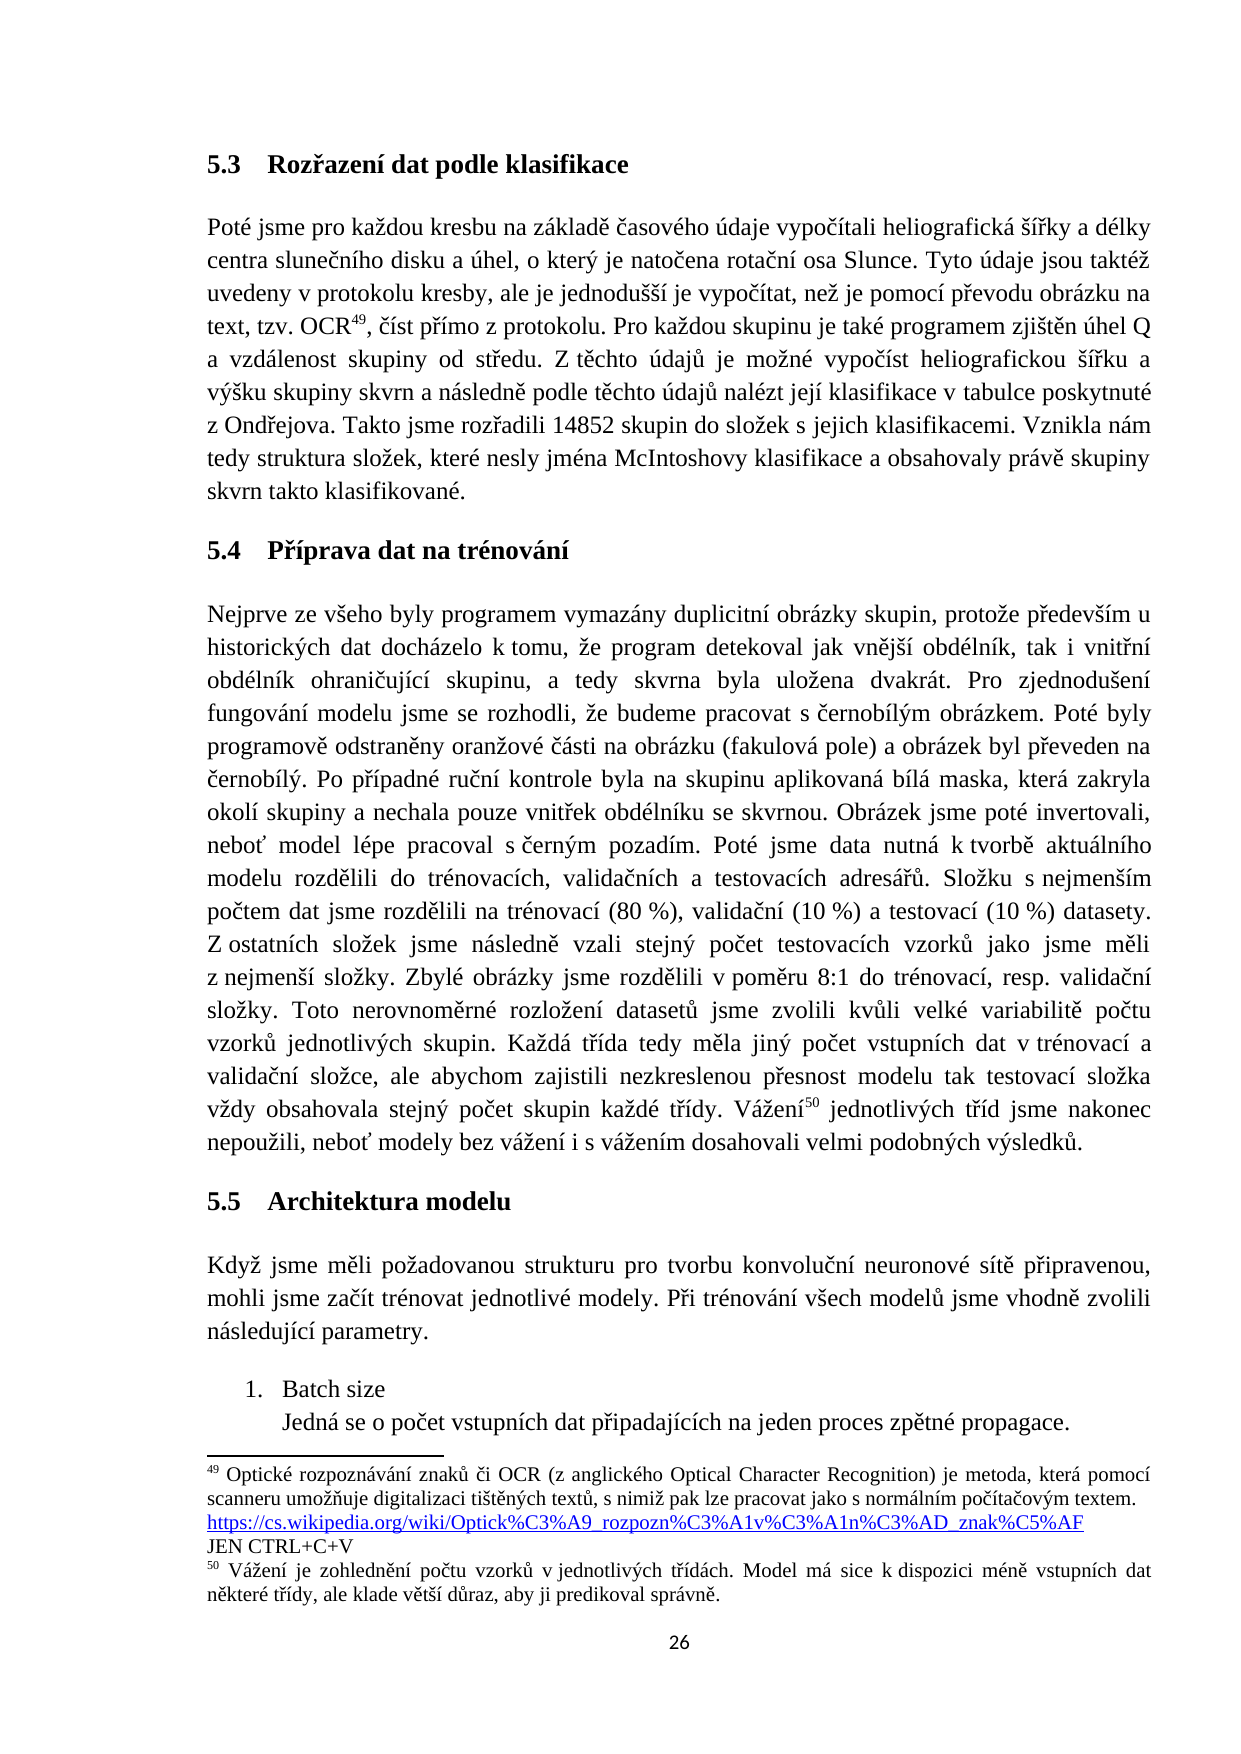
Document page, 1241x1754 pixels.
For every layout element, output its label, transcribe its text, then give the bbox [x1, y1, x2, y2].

list Batch size [244, 1374, 1152, 1402]
subtitle Příprava dat na trénování [207, 534, 1152, 566]
text Nejprve ze všeho byly programem vymazány duplicitní obrázky skupin, protože především u historických dat docházelo k tomu, že program detekoval jak vnější obdélník, tak i vnitřní obdélník ohraničující skupinu, a tedy skvrna byla uložena dvakrát. Pro zjednodušení fungování modelu jsme se rozhodli, že budeme pracovat s černobílým obrázkem. Poté byly programově odstraněny oranžové části na obrázku (fakulová pole) a obrázek byl převeden na černobílý. Po případné ruční kontrole byla na skupinu aplikovaná bílá maska, která zakryla okolí skupiny a nechala pouze vnitřek obdélníku se skvrnou. Obrázek jsme poté invertovali, neboť model lépe pracoval s černým pozadím. Poté jsme data nutná k tvorbě aktuálního modelu rozdělili do trénovacích, validačních a testovacích adresářů. Složku s nejmenším počtem dat jsme rozdělili na trénovací (80 %), validační (10 %) a testovací (10 %) datasety. Z ostatních složek jsme následně vzali stejný počet testovacích vzorků jako jsme měli z nejmenší složky. Zbylé obrázky jsme rozdělili v poměru 8:1 do trénovací, resp. validační složky. Toto nerovnoměrné rozložení datasetů jsme zvolili kvůli velké variabilitě počtu vzorků jednotlivých skupin. Každá třída tedy měla jiný počet vstupních dat v trénovací a validační složce, ale abychom zajistili nezkreslenou přesnost modelu tak testovací složka vždy obsahovala stejný počet skupin každé třídy. Vážení jednotlivých tříd jsme nakonec nepoužili, neboť modely bez vážení i s vážením dosahovali velmi podobných výsledků. [207, 599, 1152, 1156]
subtitle Architektura modelu [207, 1185, 1152, 1216]
text Když jsme měli požadovanou strukturu pro tvorbu konvoluční neuronové sítě připravenou, mohli jsme začít trénovat jednotlivé modely. Při trénování všech modelů jsme vhodně zvolili následující parametry. [207, 1250, 1152, 1344]
list Jedná se o počet vstupních dat připadajících na jeden proces zpětné propagace. [282, 1407, 1152, 1436]
text Poté jsme pro každou kresbu na základě časového údaje vypočítali heliografická šířky a délky centra slunečního disku a úhel, o který je natočena rotační osa Slunce. Tyto údaje jsou taktéž uvedeny v protokolu kresby, ale je jednodušší je vypočítat, než je pomocí převodu obrázku na text, tzv. OCR, číst přímo z protokolu. Pro každou skupinu je také programem zjištěn úhel Q a vzdálenost skupiny od středu. Z těchto údajů je možné vypočíst heliografickou šířku a výšku skupiny skvrn a následně podle těchto údajů nalézt její klasifikace v tabulce poskytnuté z Ondřejova. Takto jsme rozřadili 14852 skupin do složek s jejich klasifikacemi. Vznikla nám tedy struktura složek, které nesly jména McIntoshovy klasifikace a obsahovaly právě skupiny skvrn takto klasifikované. [207, 212, 1152, 505]
subtitle Rozřazení dat podle klasifikace [207, 148, 1152, 179]
